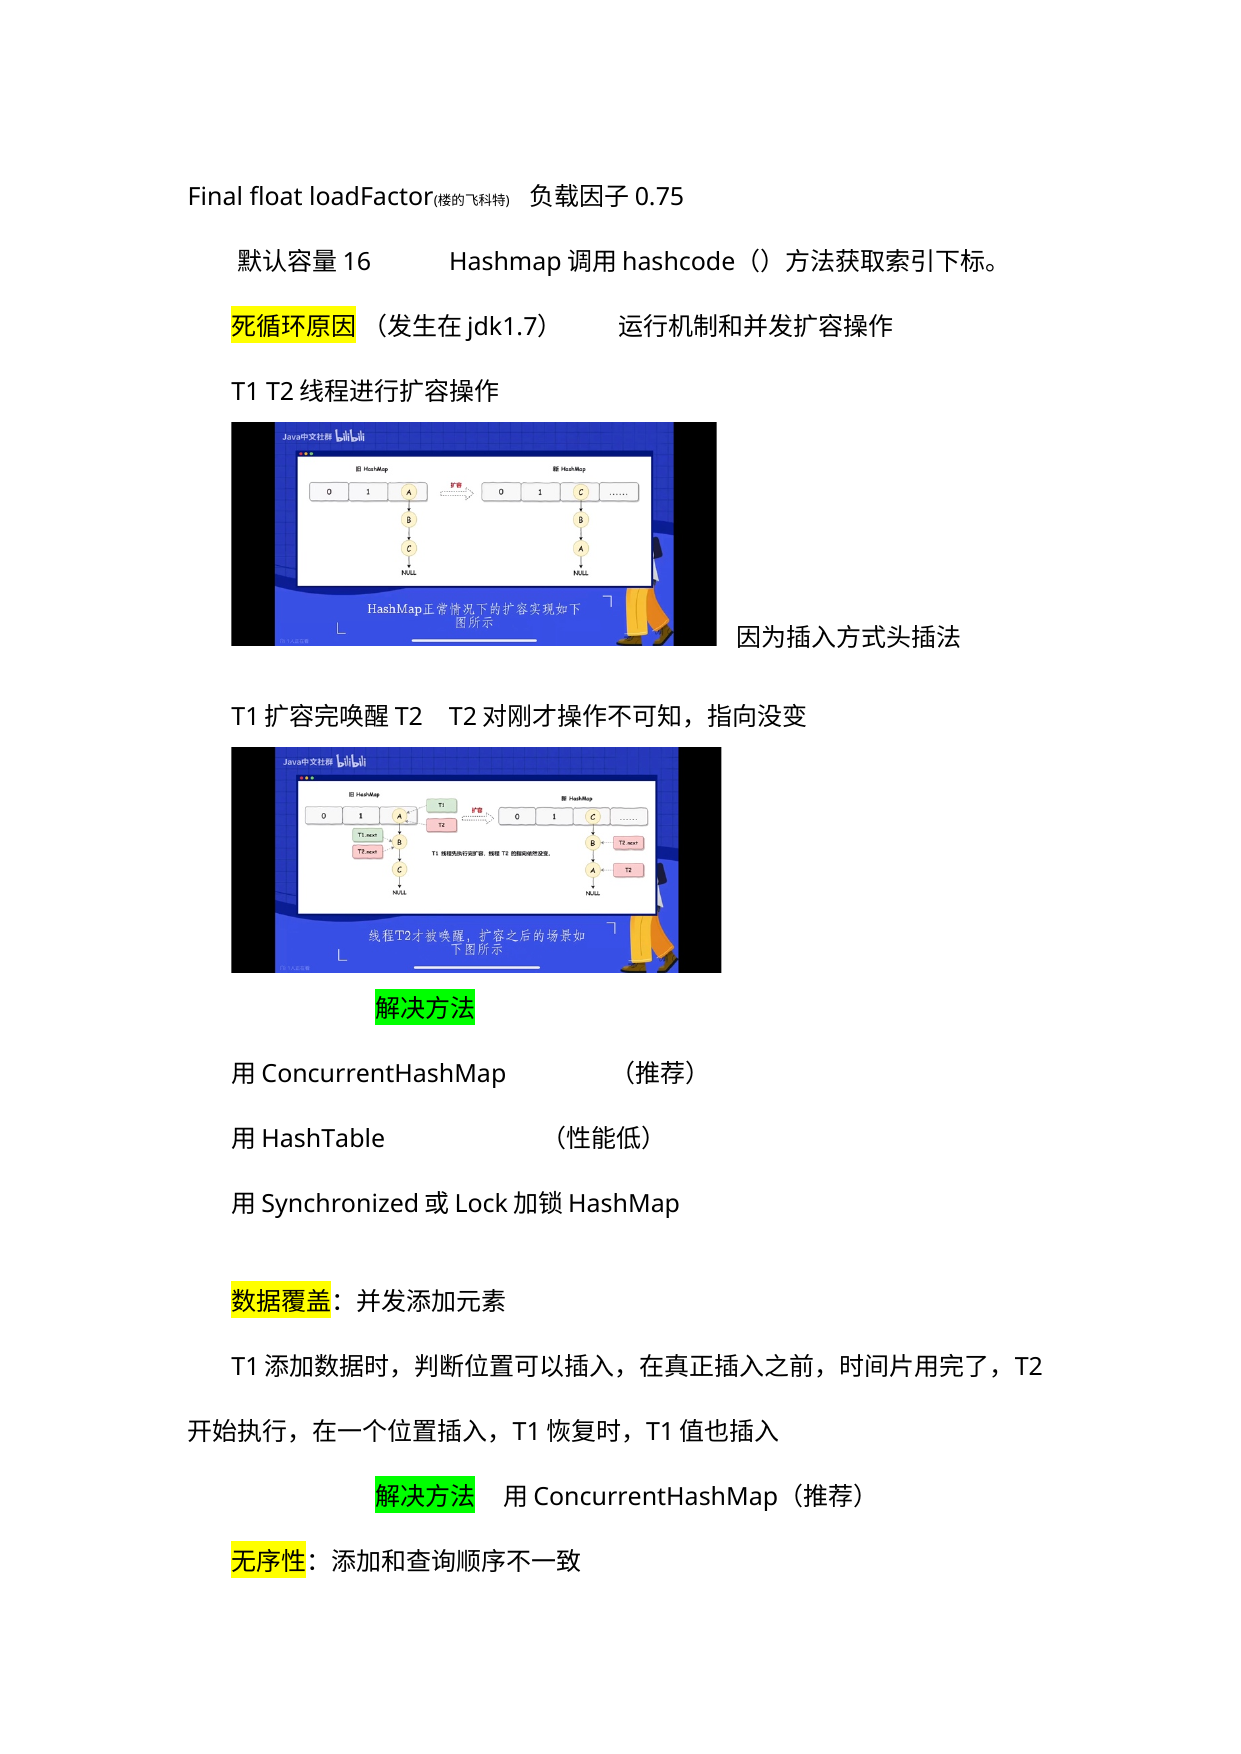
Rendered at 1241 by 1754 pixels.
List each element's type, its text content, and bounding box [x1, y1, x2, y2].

picture [231, 422, 717, 646]
text T1 T2线程进行扩容操作 [187, 357, 1053, 422]
text 用Synchronized或Lock加锁HashMap [187, 1169, 1053, 1234]
text 无序性：添加和查询顺序不一致 [187, 1527, 1053, 1592]
text T1添加数据时，判断位置可以插入，在真正插入之前，时间片用完了，T2开始执行，在一个位置插入，T1恢复时，T1值也插入 [187, 1332, 1053, 1462]
text 解决方法 [187, 974, 1053, 1039]
text 用ConcurrentHashMap （推荐） [187, 1039, 1053, 1104]
text T1扩容完唤醒T2 T2对刚才操作不可知，指向没变 [187, 682, 1053, 747]
picture [231, 747, 722, 973]
text 默认容量16 Hashmap调用hashcode（）方法获取索引下标。 [187, 227, 1053, 292]
text Final float loadFactor(楼的飞科特) 负载因子 0.75 [187, 162, 1053, 227]
text 用HashTable （性能低） [187, 1104, 1053, 1169]
text 数据覆盖：并发添加元素 [187, 1267, 1053, 1332]
text 解决方法 用ConcurrentHashMap（推荐） [187, 1462, 1053, 1527]
text 死循环原因 （发生在jdk1.7） 运行机制和并发扩容操作 [187, 292, 1053, 357]
